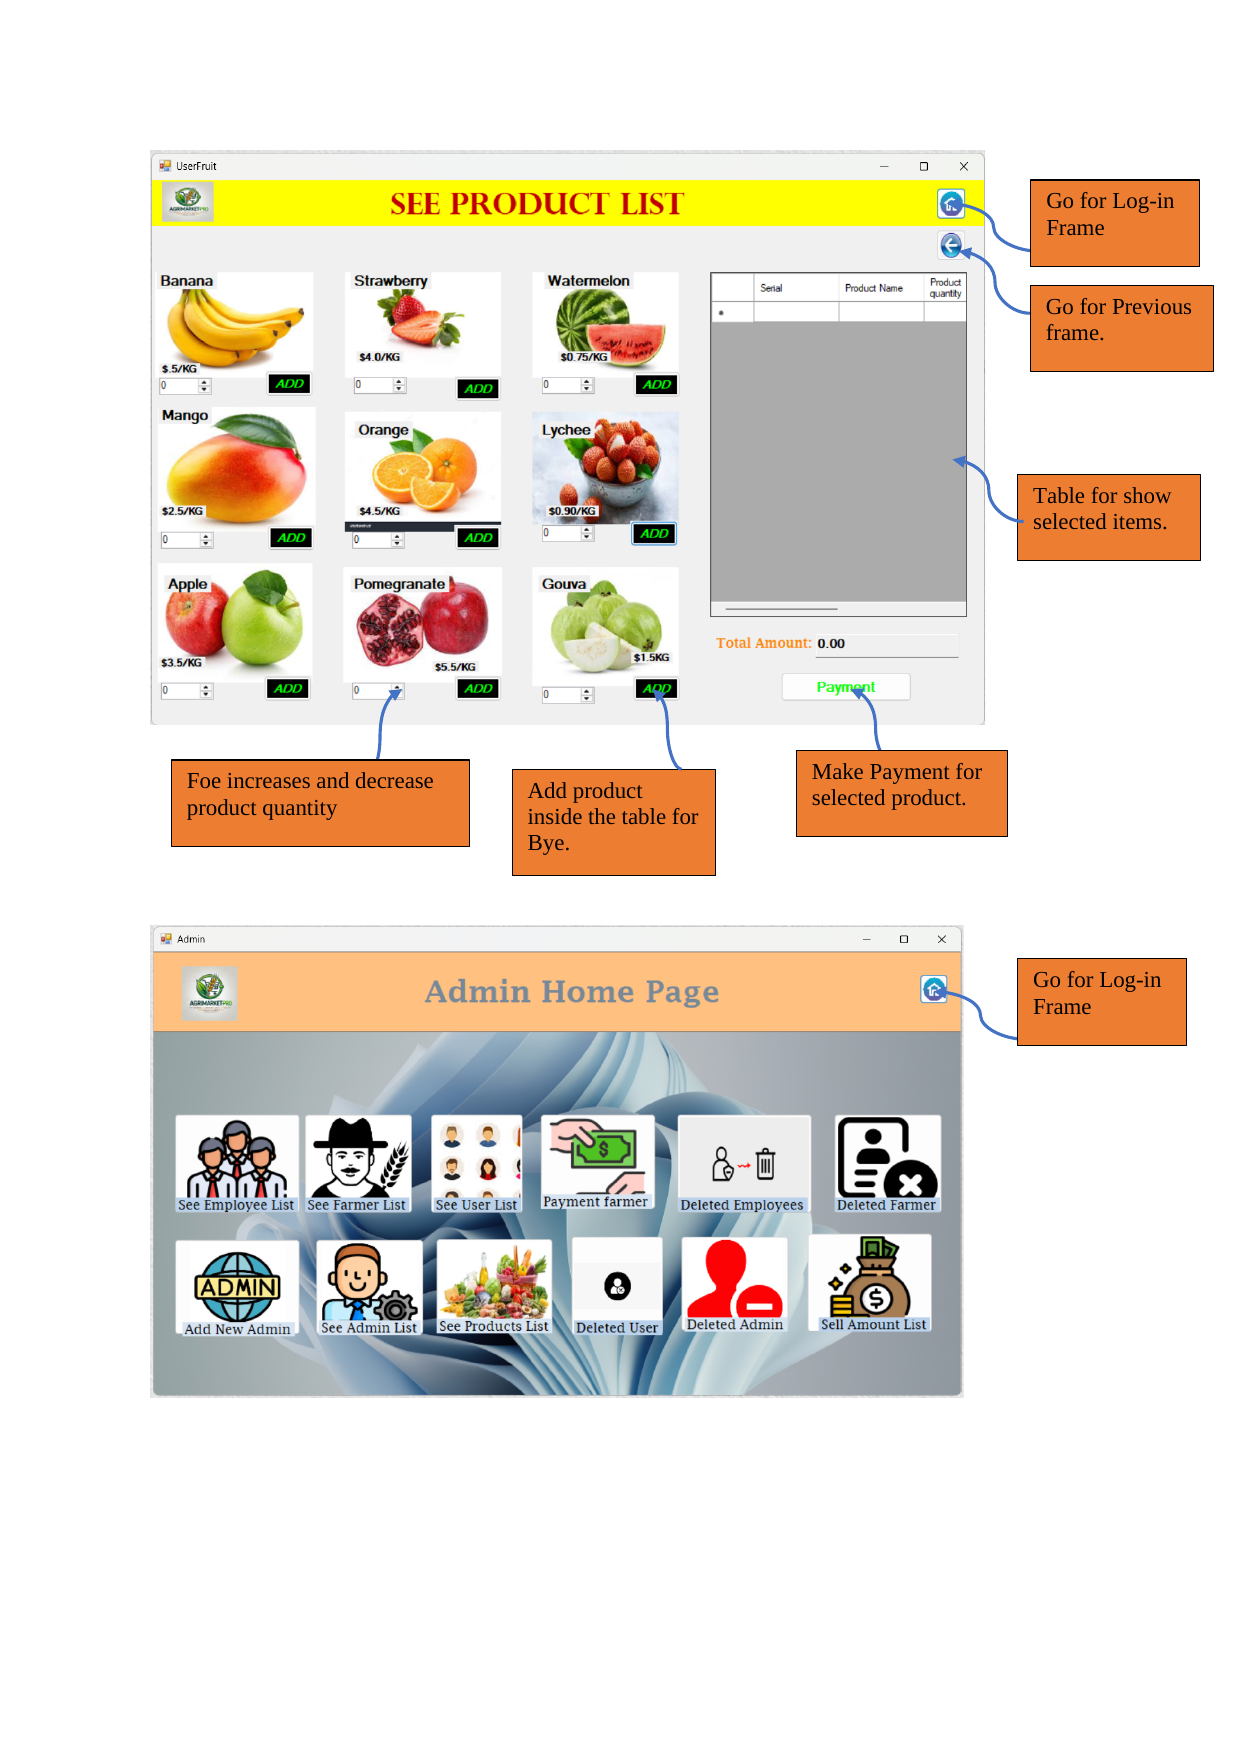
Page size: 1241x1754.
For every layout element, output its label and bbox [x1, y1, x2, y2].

picture [150, 150, 986, 725]
picture [150, 925, 964, 1398]
